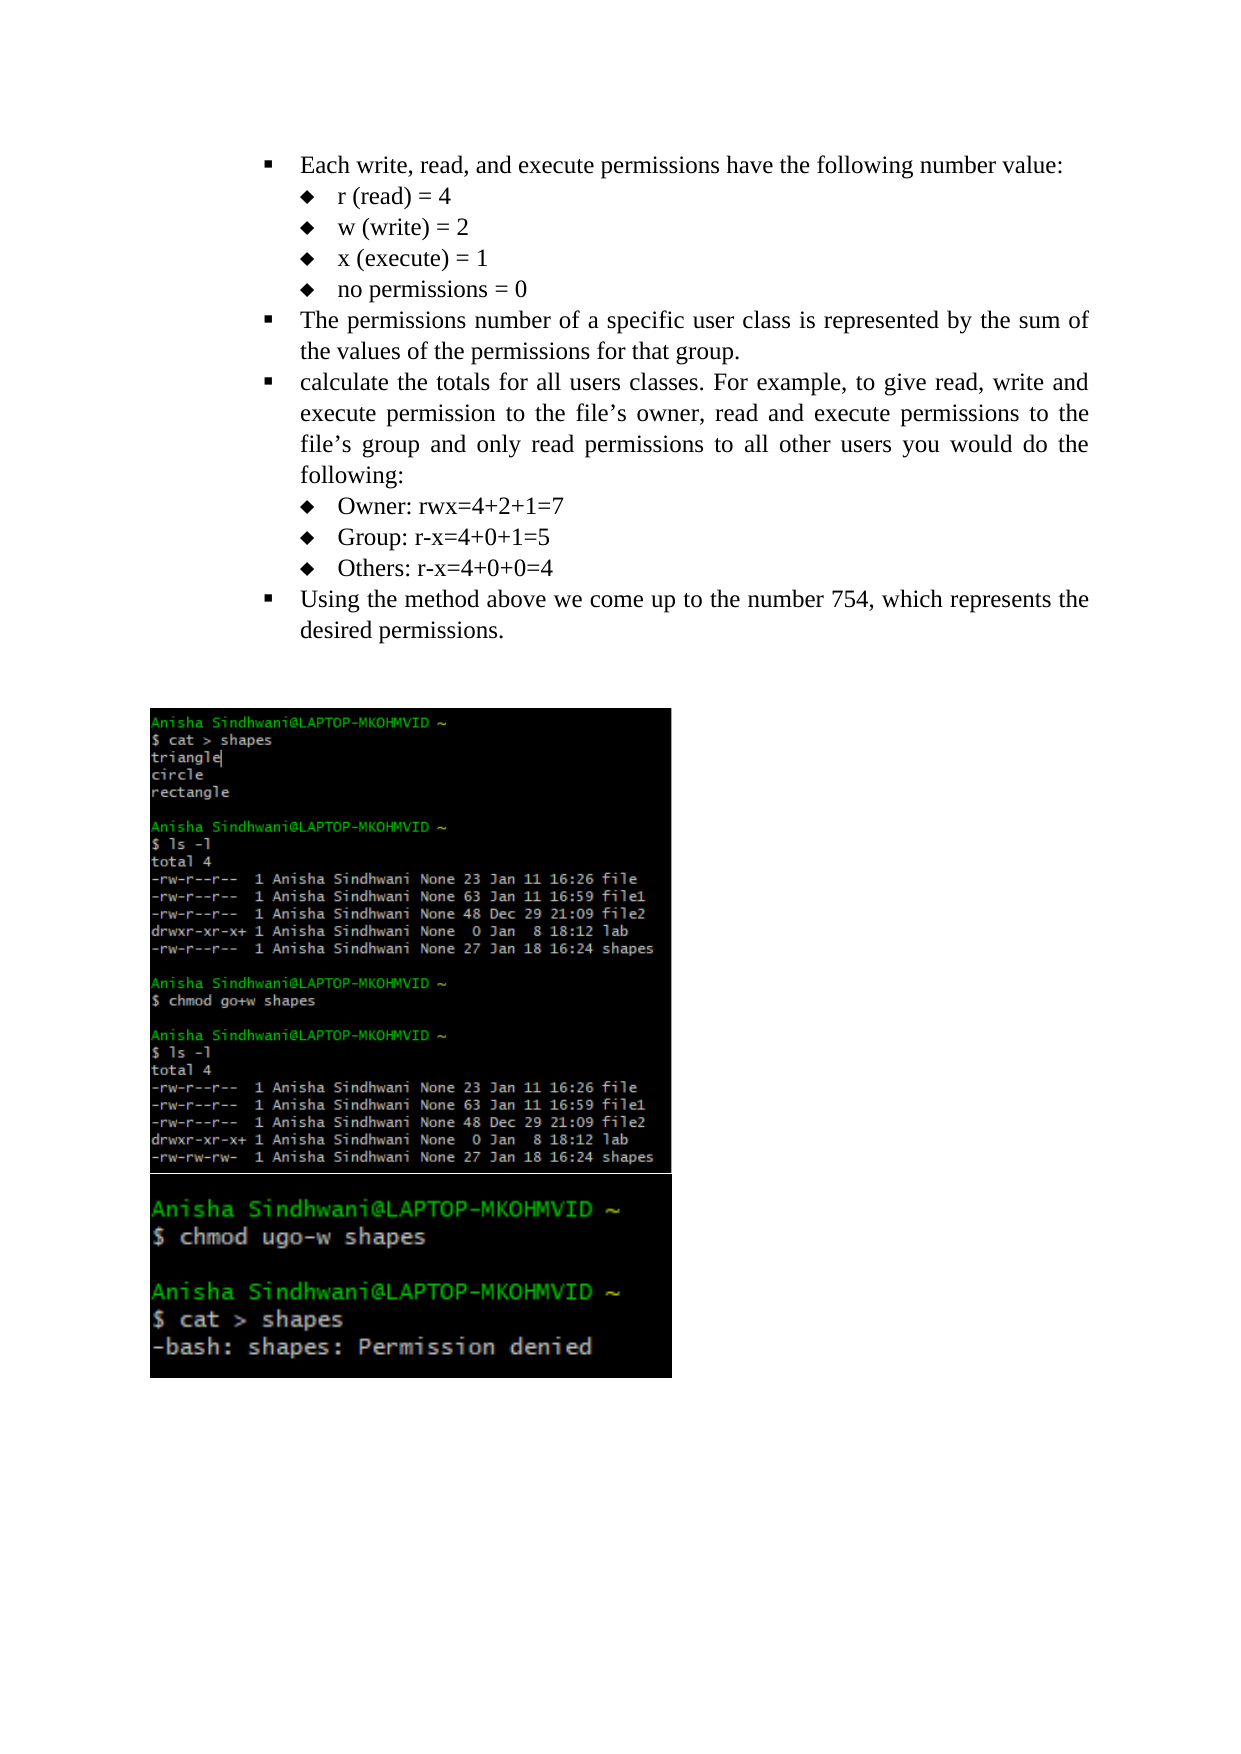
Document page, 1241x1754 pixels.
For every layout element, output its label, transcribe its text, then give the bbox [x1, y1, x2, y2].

list no permissions = 0 [300, 274, 1090, 303]
picture [150, 1174, 672, 1378]
picture [150, 708, 672, 1173]
list w (write) = 2 [300, 212, 1090, 241]
list The permissions number of a specific user class is represented by the sum of the values of the permissions for that group. [262, 305, 1090, 365]
list Owner: rwx=4+2+1=7 [300, 491, 1090, 520]
list calculate the totals for all users classes. For example, to give read, write and execute permission to the file’s owner, read and execute permissions to the file’s group and only read permissions to all other users you would do the following: [262, 367, 1090, 489]
list Each write, read, and execute permissions have the following number value: [262, 150, 1090, 179]
list x (execute) = 1 [300, 243, 1090, 272]
list r (read) = 4 [300, 181, 1090, 210]
list Others: r-x=4+0+0=4 [300, 553, 1090, 582]
list Using the method above we come up to the number 754, which represents the desired permissions. [262, 584, 1090, 644]
list Group: r-x=4+0+1=5 [300, 522, 1090, 551]
